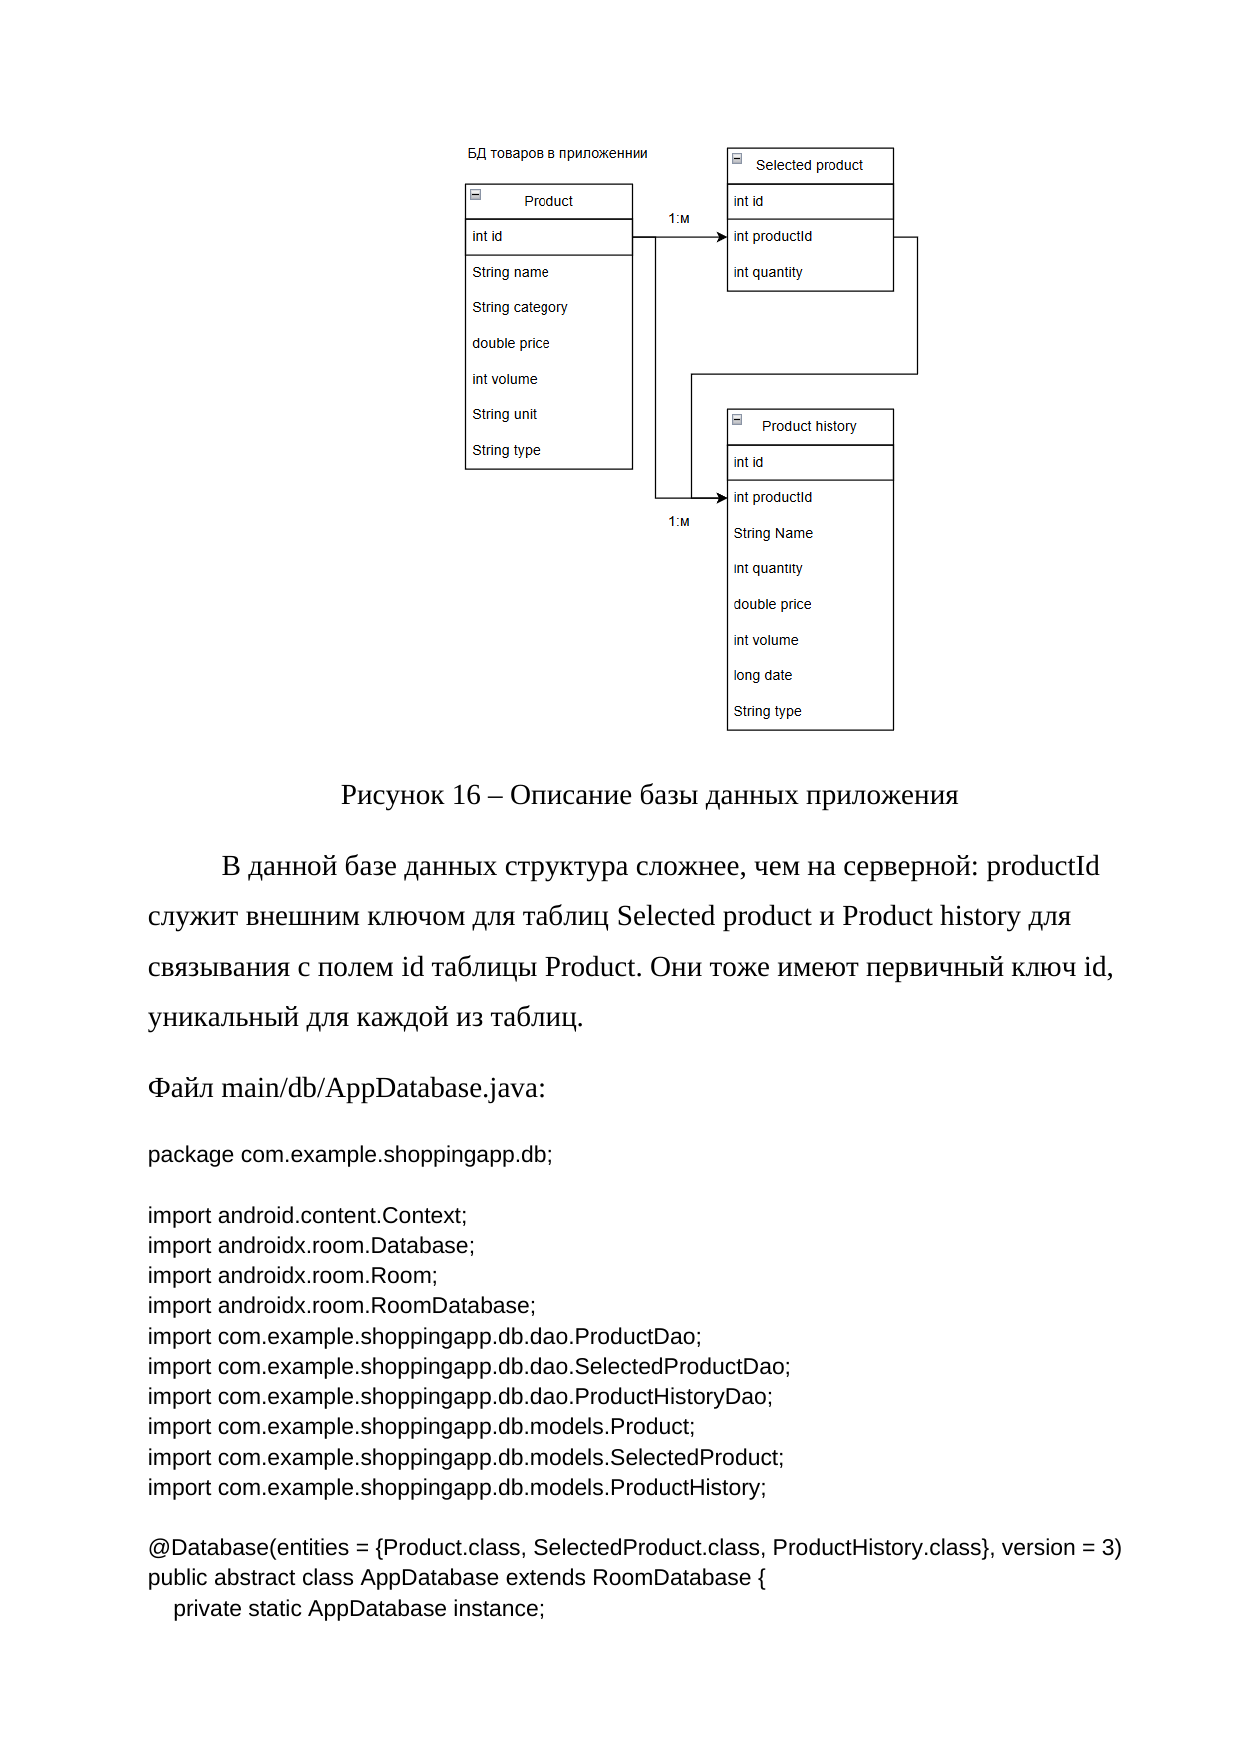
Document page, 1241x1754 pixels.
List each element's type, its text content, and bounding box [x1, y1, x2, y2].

picture [449, 118, 924, 743]
text Файл main/db/AppDatabase.java: [148, 1070, 1152, 1104]
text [148, 1141, 1152, 1621]
text В данной базе данных структура сложнее, чем на серверной: productId служит внешним ключом для таблиц Selected product и Product history для связывания с полем id таблицы Product. Они тоже имеют первичный ключ id, уникальный для каждой из таблиц. [148, 848, 1152, 1033]
text Рисунок 16 – Описание базы данных приложения [148, 777, 1152, 811]
